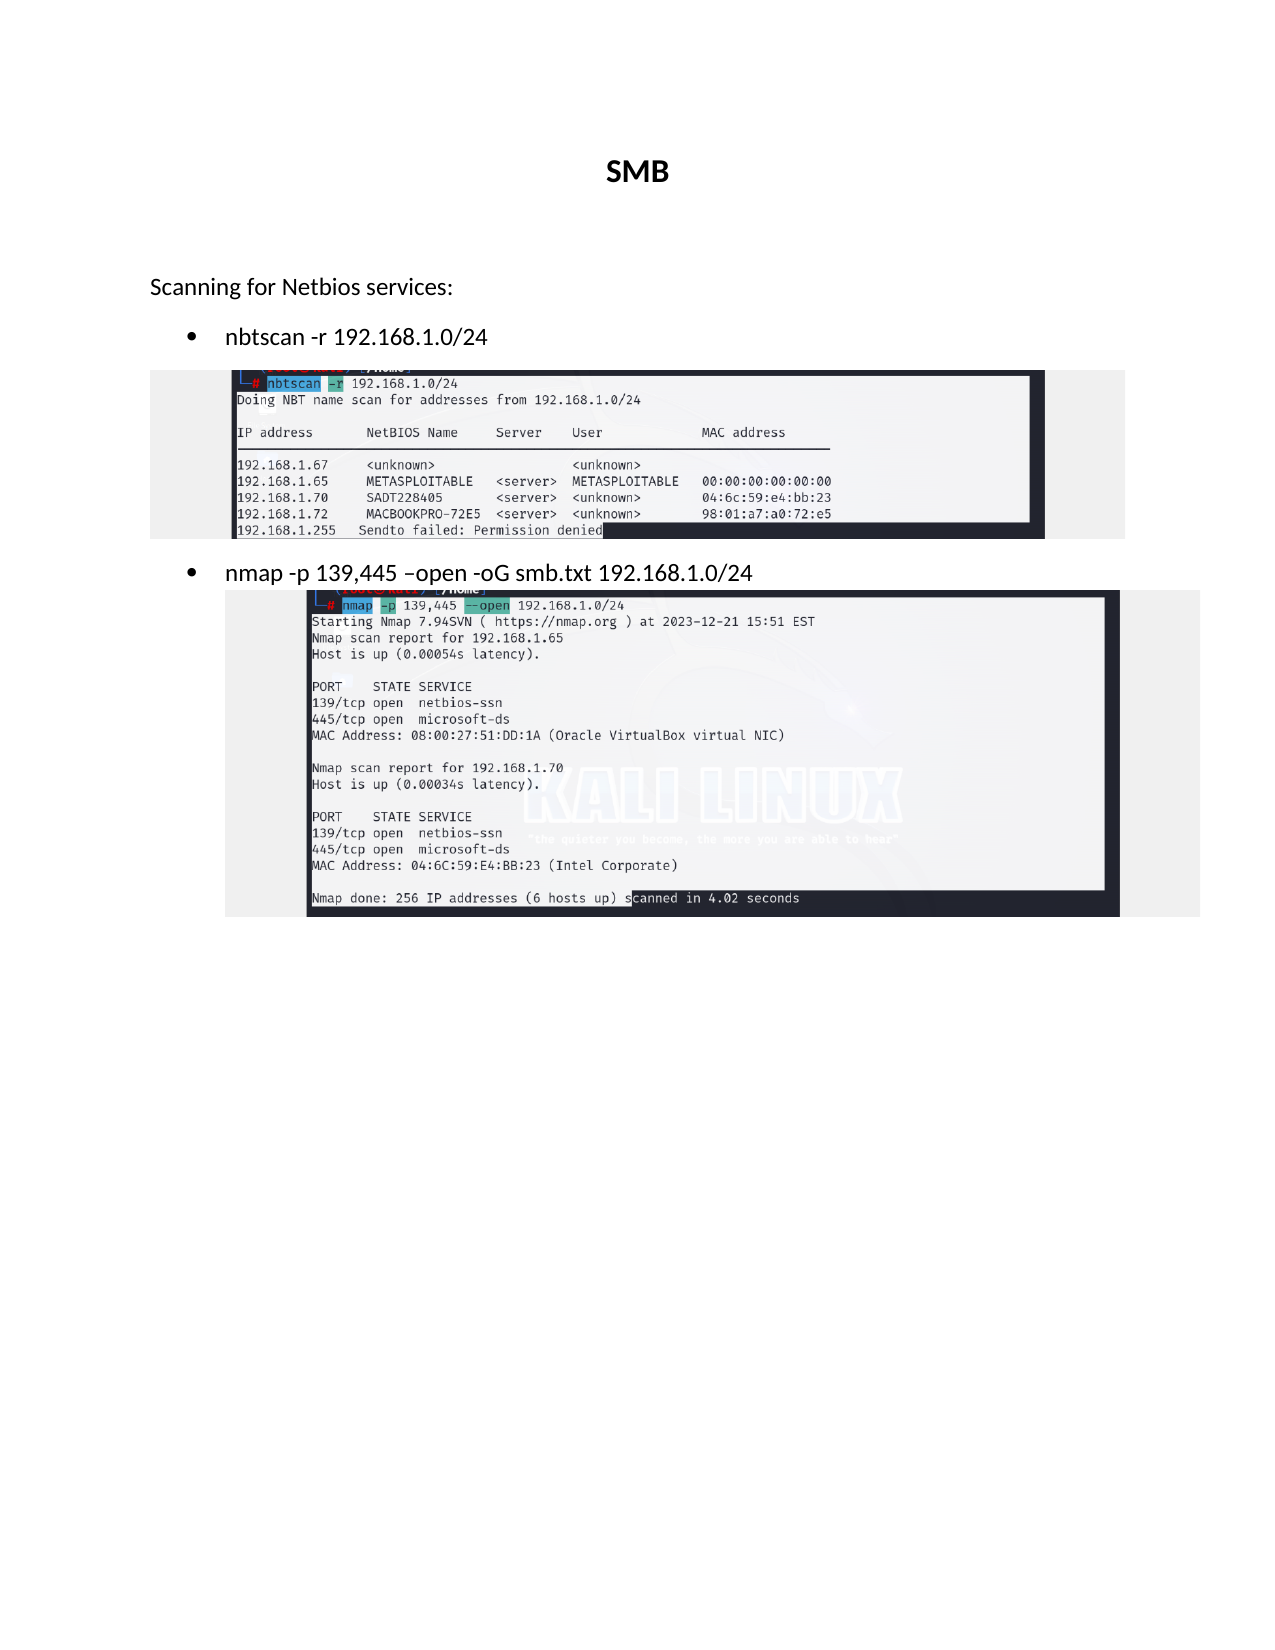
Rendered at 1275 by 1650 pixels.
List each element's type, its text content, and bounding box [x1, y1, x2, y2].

text Scanning for Netbios services: [150, 271, 1125, 302]
list nbtscan -r 192.168.1.0/24 [187, 321, 1125, 351]
list nmap -p 139,445 –open -oG smb.txt 192.168.1.0/24 [187, 558, 1125, 588]
text SMB [150, 150, 1125, 191]
picture [150, 370, 1125, 539]
picture [225, 590, 1200, 917]
